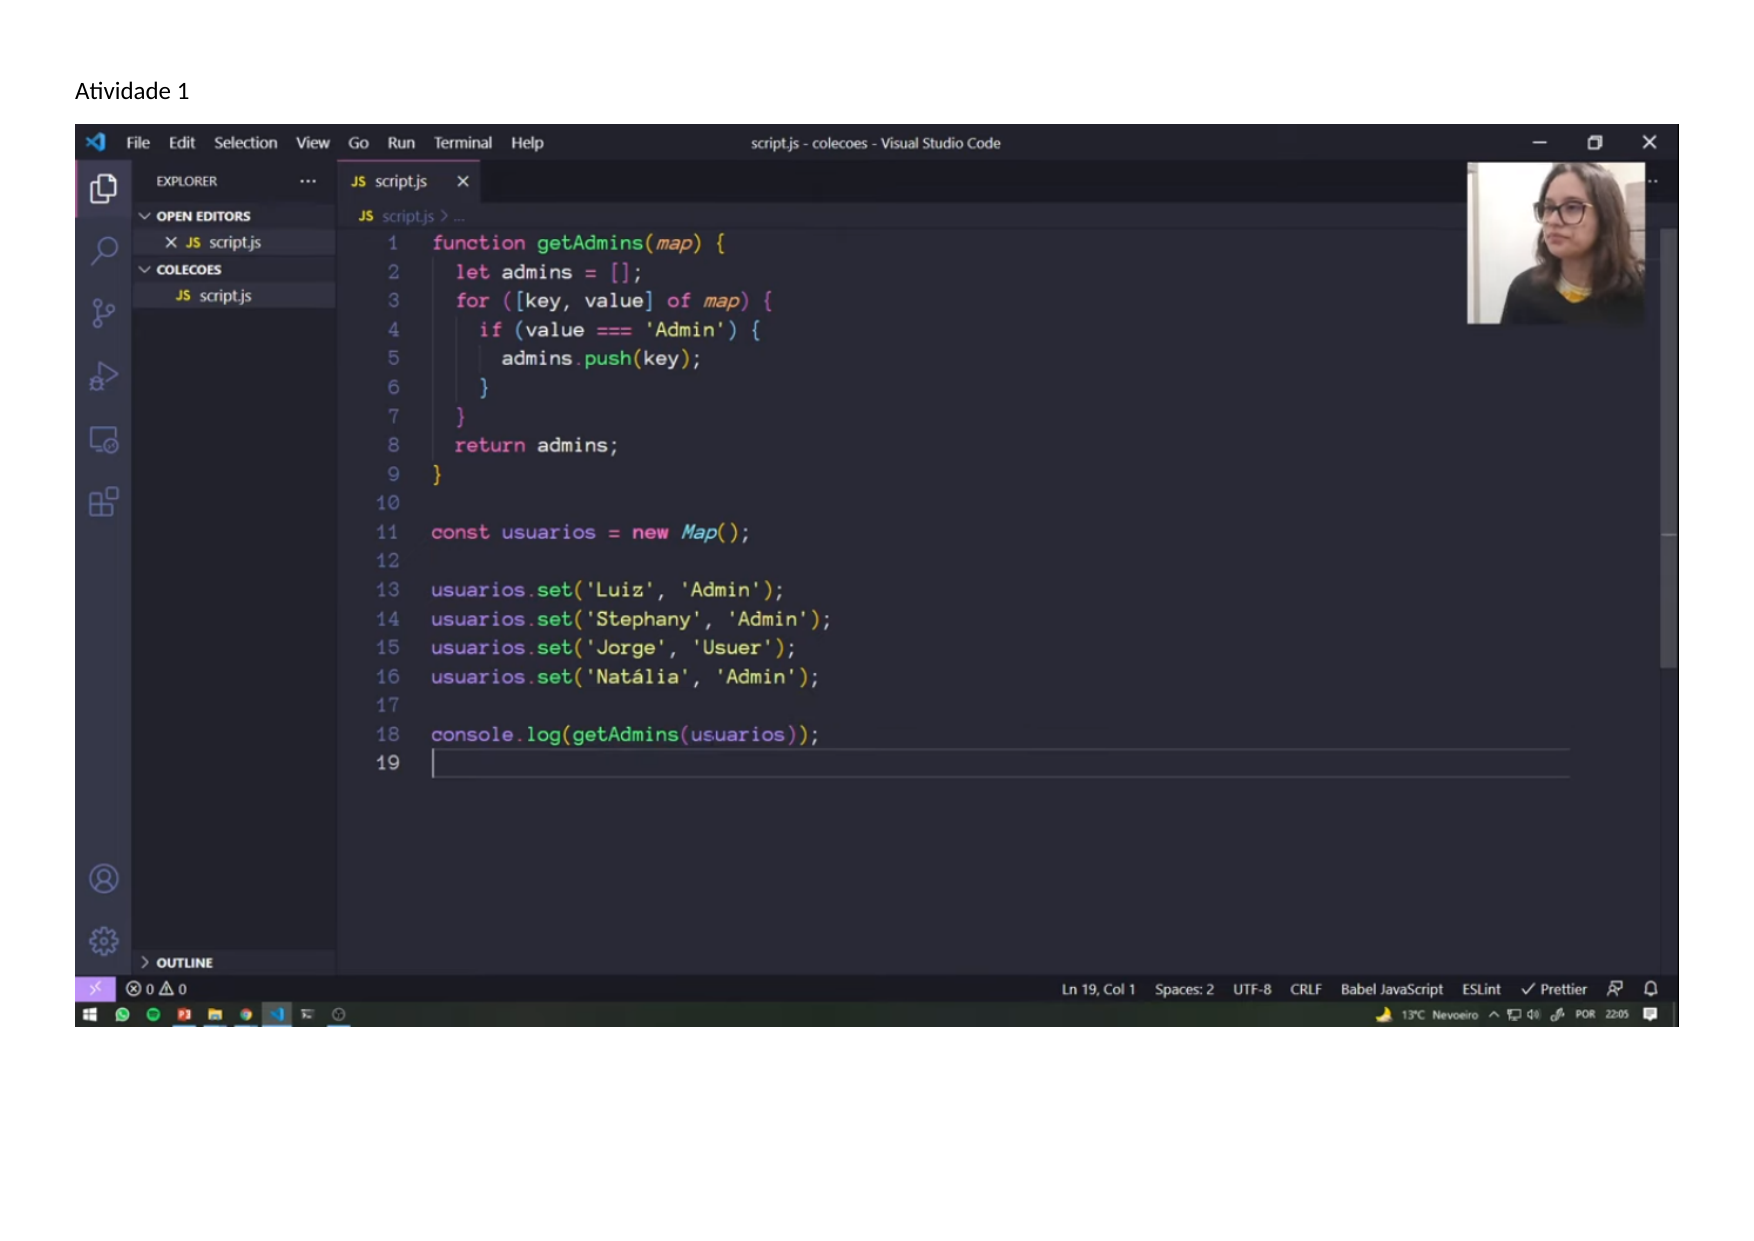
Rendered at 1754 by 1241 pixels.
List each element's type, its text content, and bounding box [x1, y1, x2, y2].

text Atividade 1 [75, 75, 1679, 106]
picture [75, 124, 1679, 1027]
